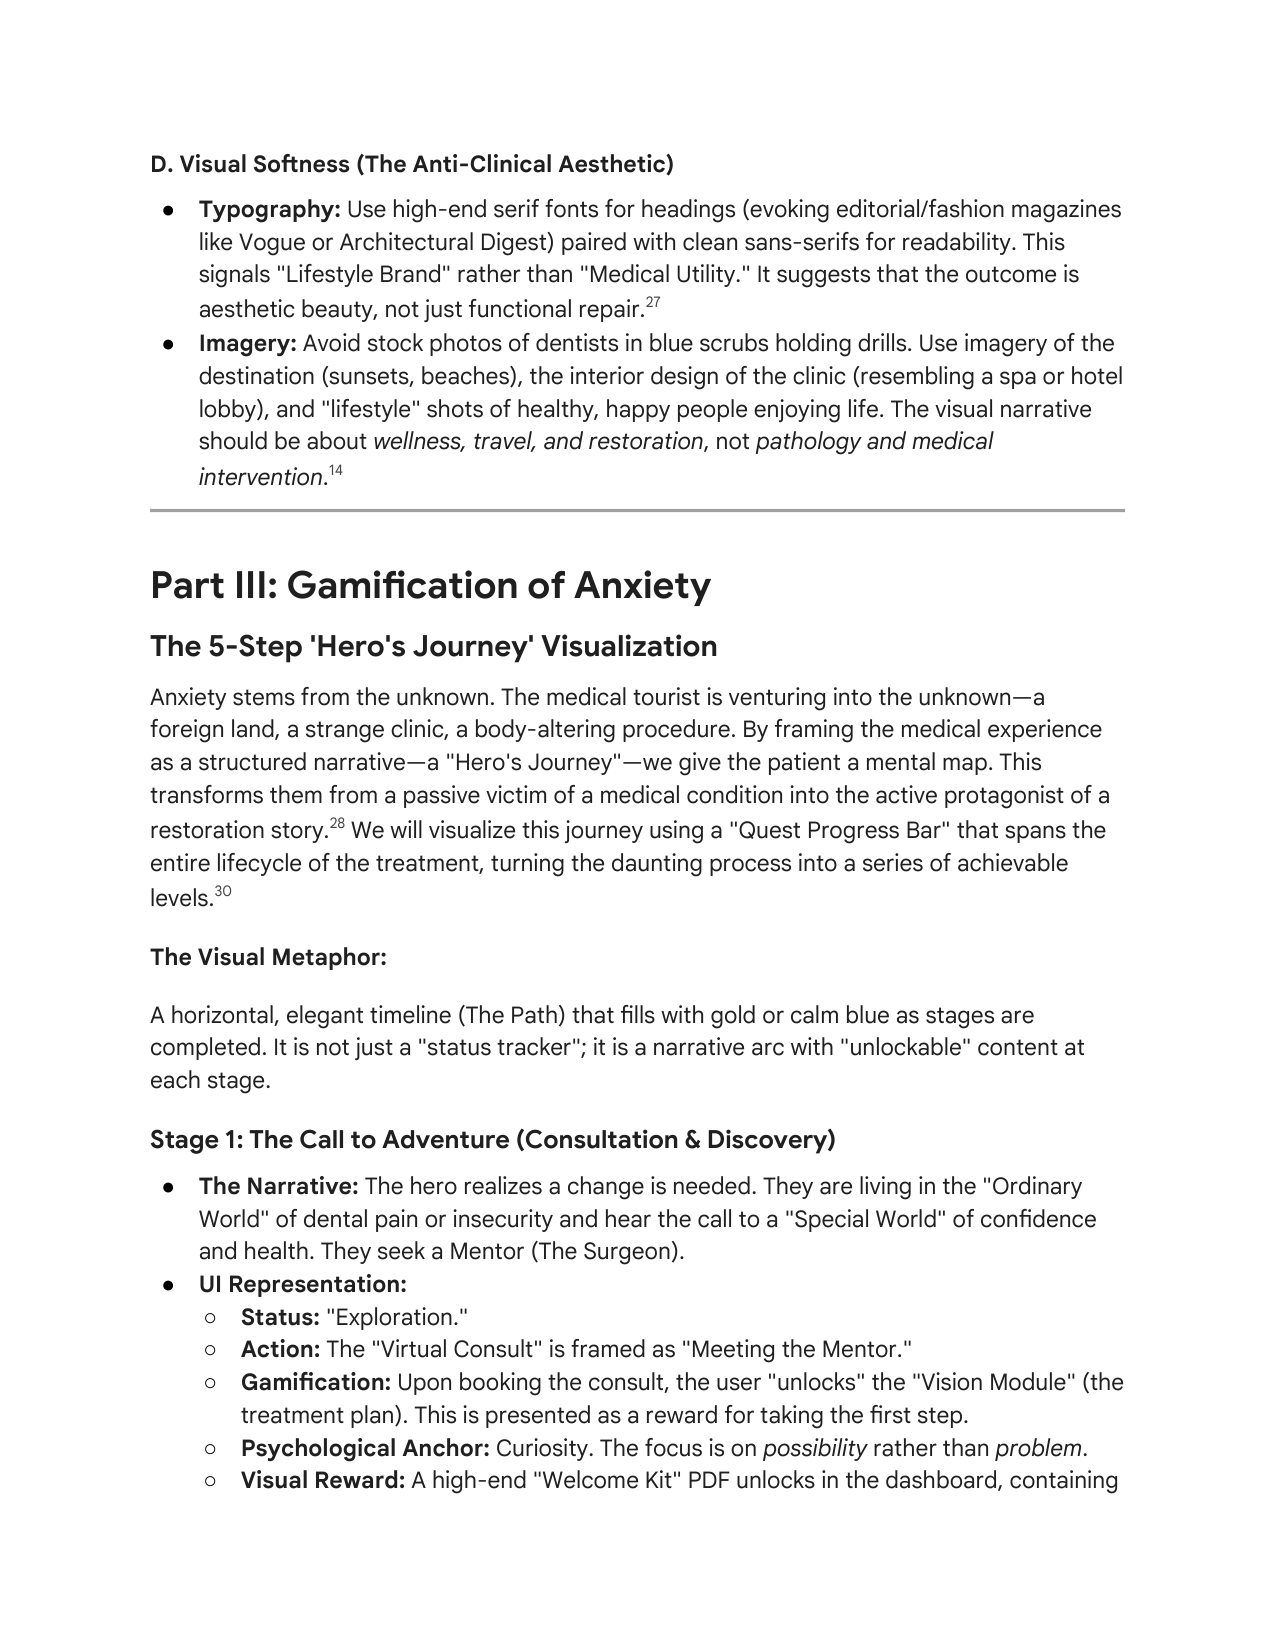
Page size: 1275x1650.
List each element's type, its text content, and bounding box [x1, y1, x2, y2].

list Action: The "Virtual Consult" is framed as "Meeting the Mentor." [203, 1336, 1125, 1364]
subtitle Stage 1: The Call to Adventure (Consultation & Discovery) [150, 1124, 1125, 1155]
text Anxiety stems from the unknown. The medical tourist is venturing into the unknown—a foreign land, a strange clinic, a body-altering procedure. By framing the medical experience as a structured narrative—a "Hero's Journey"—we give the patient a mental map. This transforms them from a passive victim of a medical condition into the active protagonist of a restoration story.28 We will visualize this journey using a "Quest Progress Bar" that spans the entire lifecycle of the treatment, turning the daunting process into a series of achievable levels.30 [150, 683, 1125, 914]
list UI Representation: [161, 1270, 1125, 1299]
list The Narrative: The hero realizes a change is needed. They are living in the "Ordinary World" of dental pain or insecurity and hear the call to a "Special World" of confidence and health. They seek a Mentor (The Surgeon). [161, 1172, 1125, 1266]
text A horizontal, elegant timeline (The Path) that fills with gold or calm blue as stages are completed. It is not just a "status tracker"; it is a narrative arc with "unlockable" content at each stage. [150, 1001, 1125, 1095]
list Gamification: Upon booking the consult, the user "unlocks" the "Vision Module" (the treatment plan). This is presented as a reward for taking the first step. [203, 1368, 1125, 1430]
list Psychological Anchor: Curiosity. The focus is on possibility rather than problem. [203, 1434, 1125, 1463]
subtitle Part III: Gamification of Anxiety [150, 513, 1125, 609]
list Status: "Exploration." [203, 1303, 1125, 1332]
text The Visual Metaphor: [150, 943, 1125, 972]
text D. Visual Softness (The Anti-Clinical Aesthetic) [150, 150, 1125, 179]
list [203, 1467, 1125, 1495]
subtitle The 5-Step 'Hero's Journey' Visualization [150, 628, 1125, 665]
list Imagery: Avoid stock photos of dentists in blue scrubs holding drills. Use imagery of the destination (sunsets, beaches), the interior design of the clinic (resembling a spa or hotel lobby), and "lifestyle" shots of healthy, happy people enjoying life. The visual narrative should be about wellness, travel, and restoration, not pathology and medical intervention.14 [161, 329, 1125, 492]
list Typography: Use high-end serif fonts for headings (evoking editorial/fashion magazines like Vogue or Architectural Digest) paired with clean sans-serifs for readability. This signals "Lifestyle Brand" rather than "Medical Utility." It suggests that the outcome is aesthetic beauty, not just functional repair.27 [161, 195, 1125, 325]
